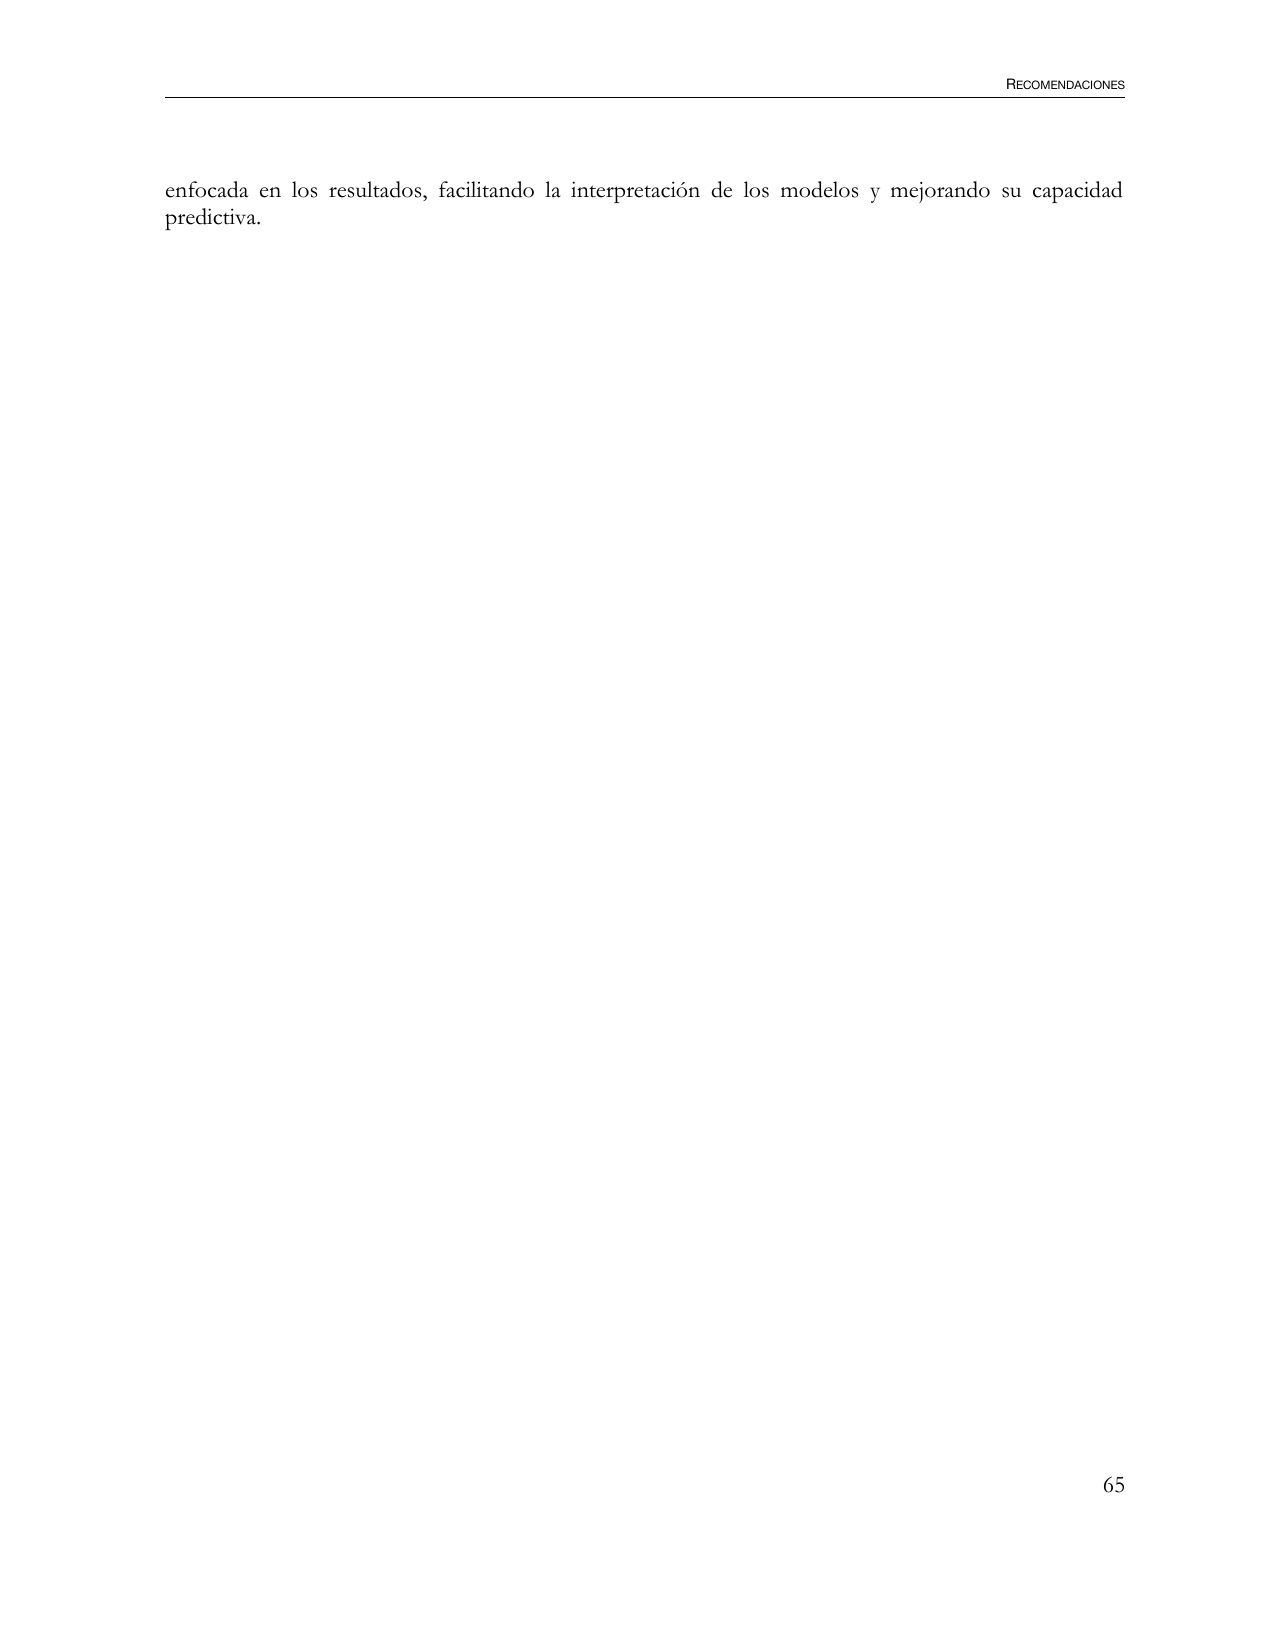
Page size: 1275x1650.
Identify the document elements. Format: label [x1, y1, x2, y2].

text [165, 177, 1125, 231]
